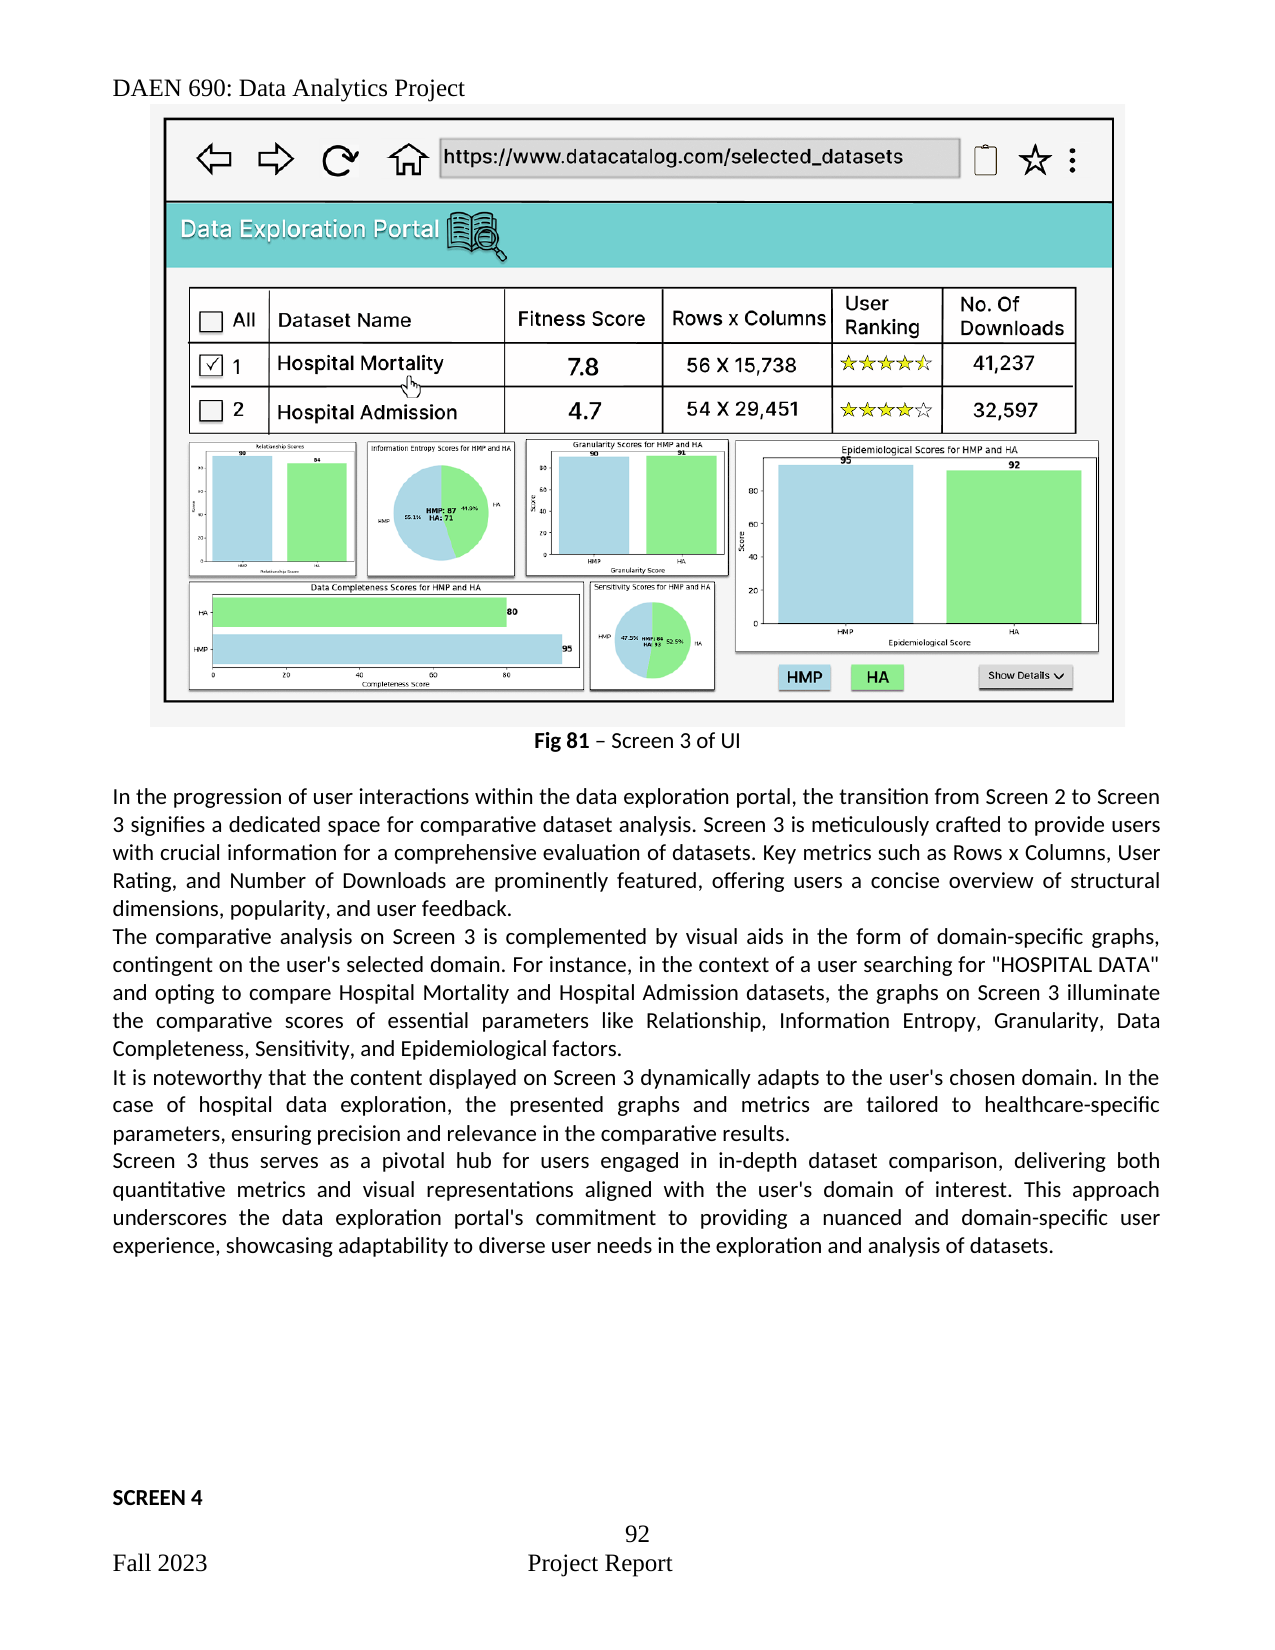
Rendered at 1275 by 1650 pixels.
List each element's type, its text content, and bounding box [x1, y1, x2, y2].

text It is noteworthy that the content displayed on Screen 3 dynamically adapts to the user's chosen domain. In the case of hospital data exploration, the presented graphs and metrics are tailored to healthcare-specific parameters, ensuring precision and relevance in the comparative results. [112, 1063, 1162, 1147]
picture [150, 104, 1125, 727]
text In the progression of user interactions within the data exploration portal, the transition from Screen 2 to Screen 3 signifies a dedicated space for comparative dataset analysis. Screen 3 is meticulously crafted to provide users with crucial information for a comprehensive evaluation of datasets. Key metrics such as Rows x Columns, User Rating, and Number of Downloads are prominently featured, offering users a concise overview of structural dimensions, popularity, and user feedback. [112, 782, 1162, 922]
text Fig 81 – Screen 3 of UI [112, 726, 1162, 754]
text SCREEN 4 [112, 1483, 1162, 1511]
text The comparative analysis on Screen 3 is complemented by visual aids in the form of domain-specific graphs, contingent on the user's selected domain. For instance, in the context of a user searching for "HOSPITAL DATA" and opting to compare Hospital Mortality and Hospital Admission datasets, the graphs on Screen 3 illuminate the comparative scores of essential parameters like Relationship, Information Entropy, Granularity, Data Completeness, Sensitivity, and Epidemiological factors. [112, 922, 1162, 1063]
text Screen 3 thus serves as a pivotal hub for users engaged in in-depth dataset comparison, delivering both quantitative metrics and visual representations aligned with the user's domain of interest. This approach underscores the data exploration portal's commitment to providing a nuanced and domain-specific user experience, showcasing adaptability to diverse user needs in the exploration and analysis of datasets. [112, 1147, 1162, 1259]
